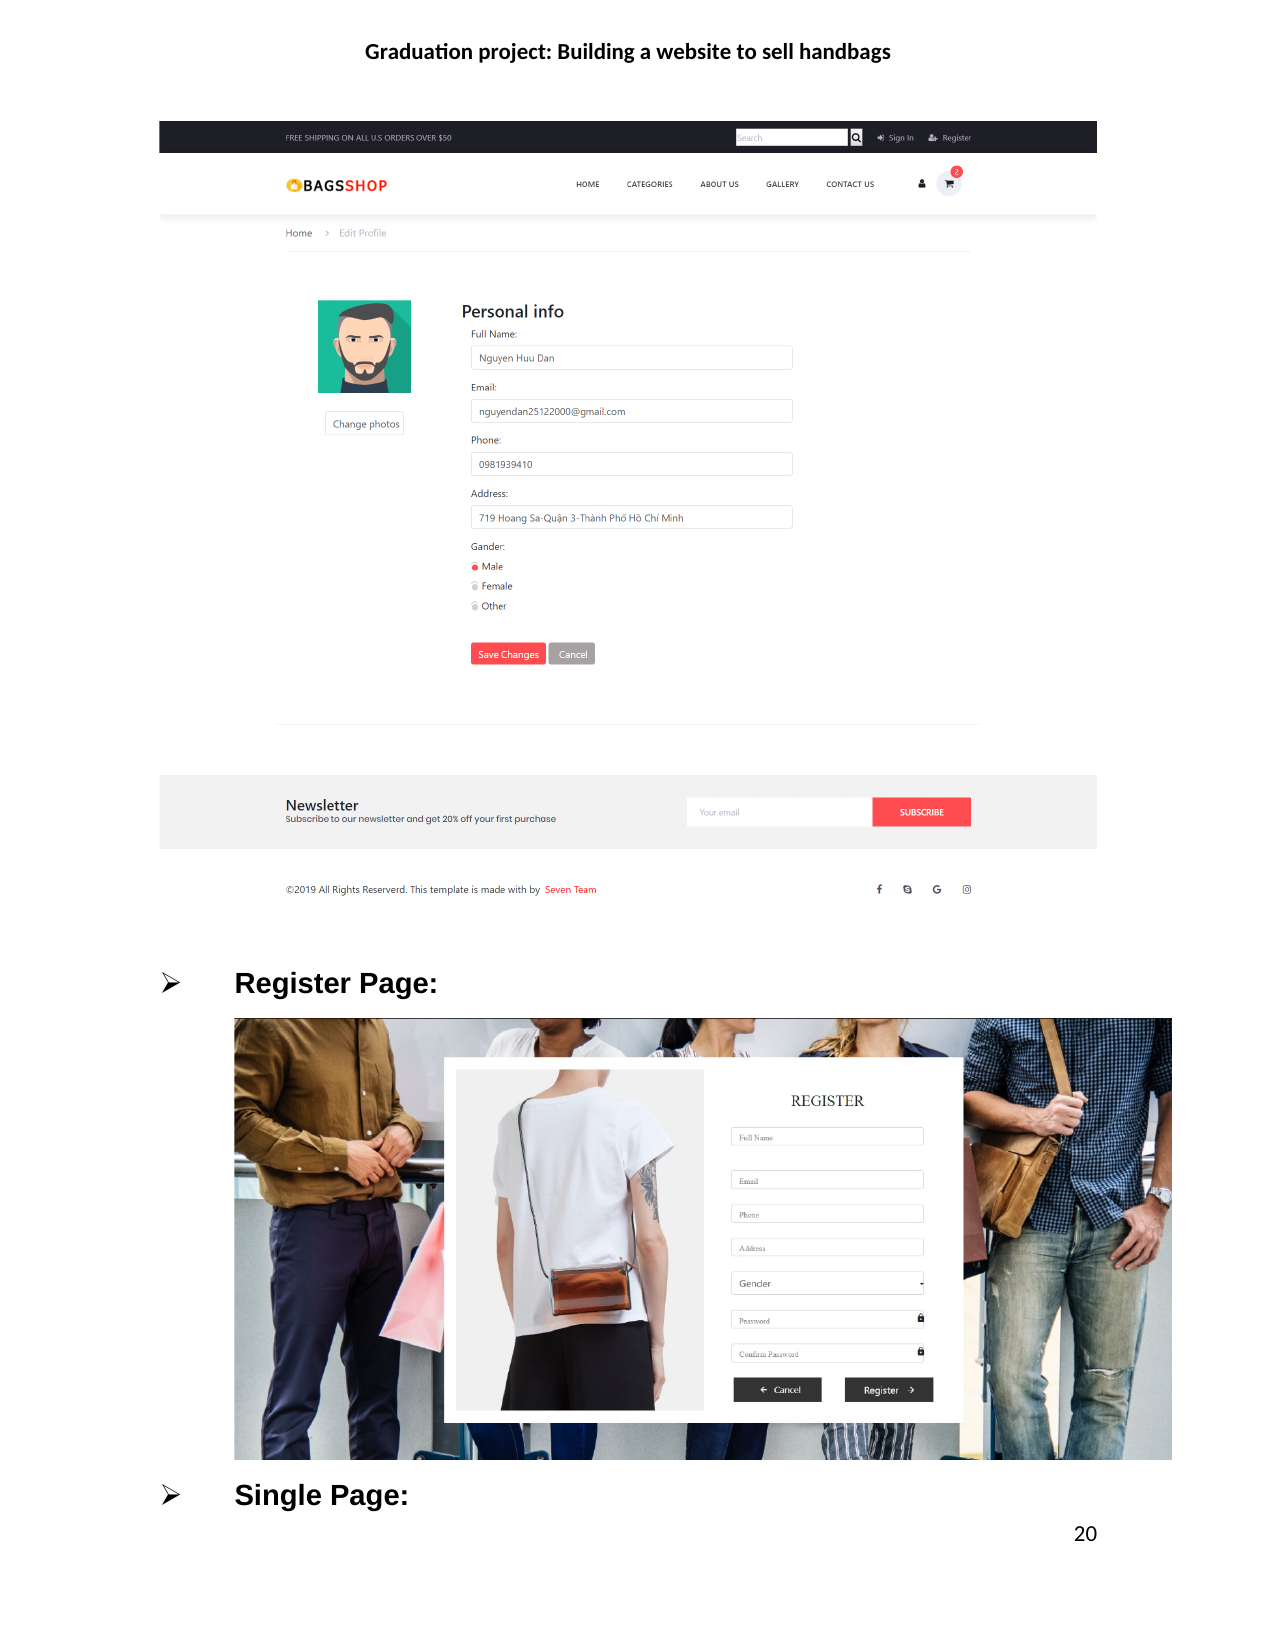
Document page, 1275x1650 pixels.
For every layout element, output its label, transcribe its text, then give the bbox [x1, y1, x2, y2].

list Register Page: [159, 966, 1097, 999]
picture [234, 1018, 1172, 1460]
picture [159, 121, 1097, 928]
list Single Page: [159, 1478, 1097, 1512]
